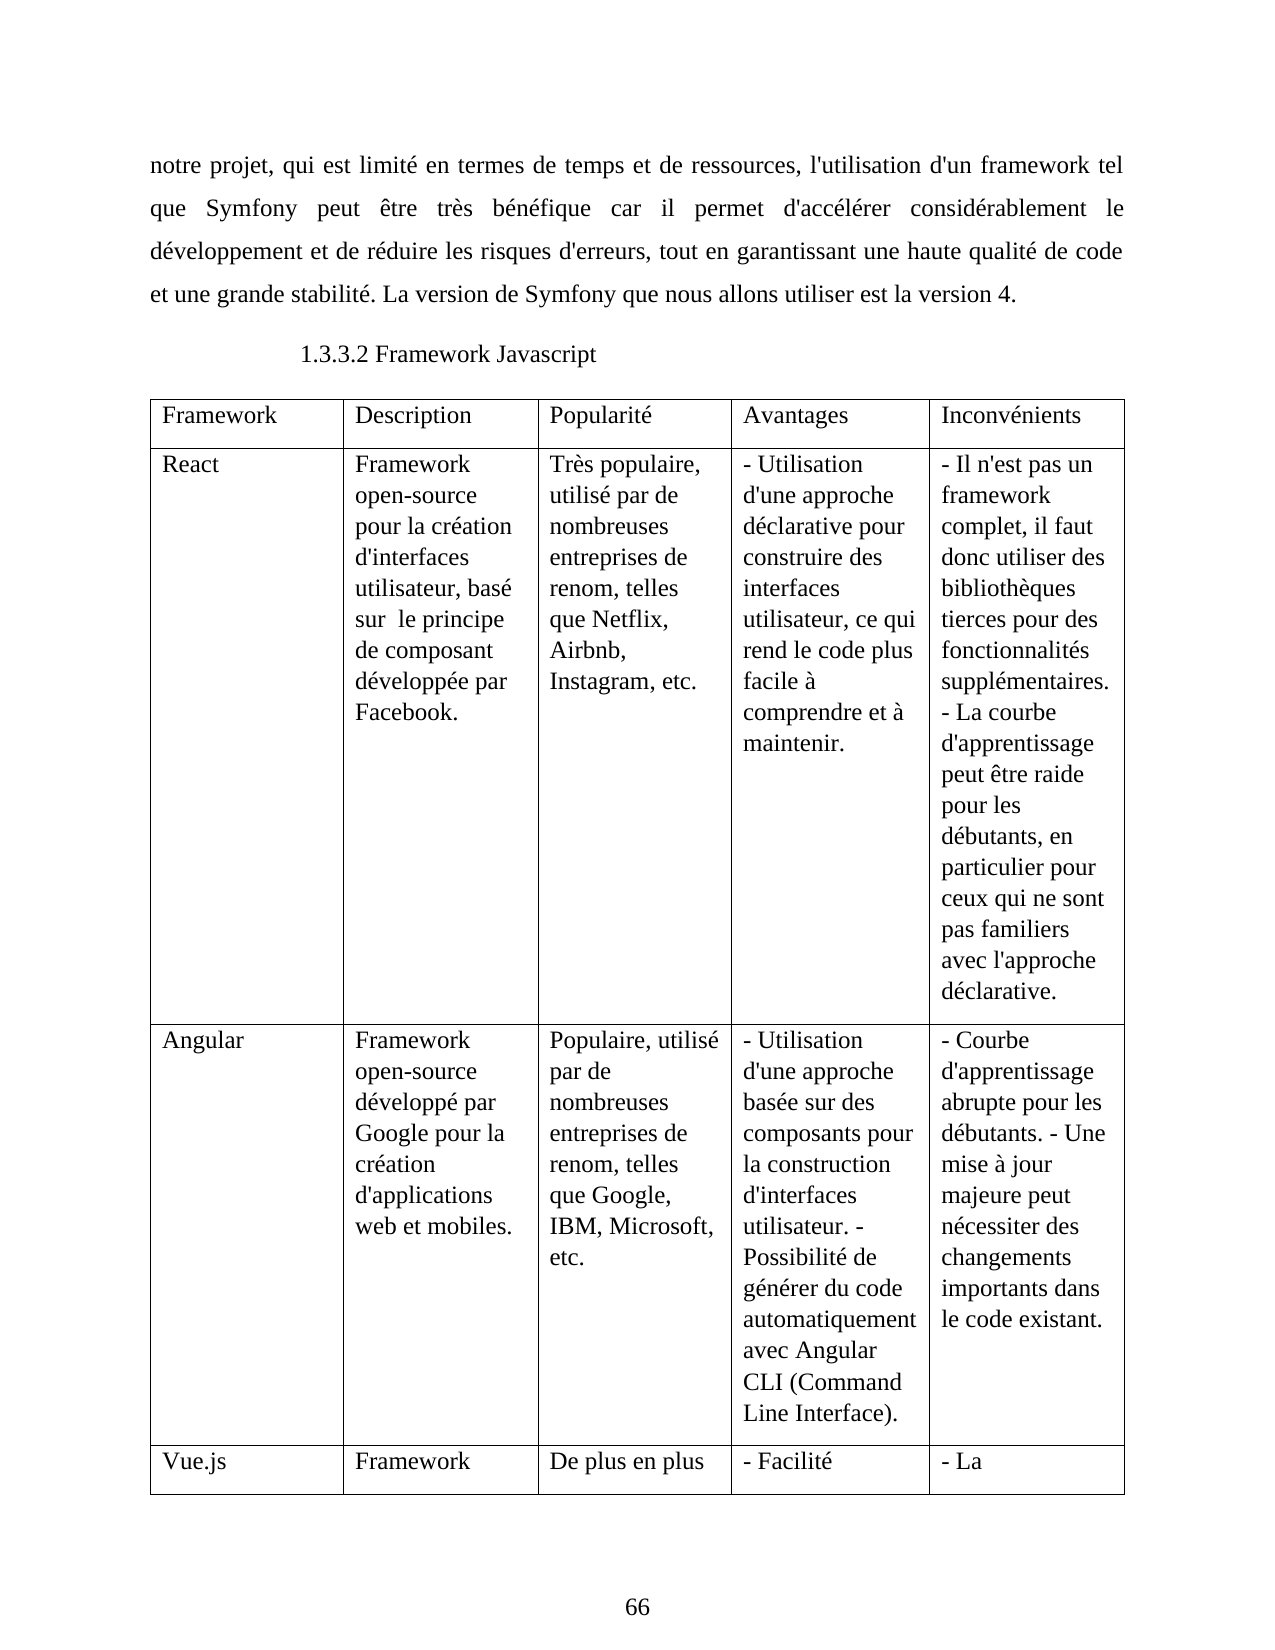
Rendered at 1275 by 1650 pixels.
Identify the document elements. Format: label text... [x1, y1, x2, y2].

table_cell Très populaire, utilisé par de nombreuses entreprises de renom, telles que Netflix, Airbnb, Instagram, etc. [539, 449, 731, 1024]
table_header Framework [151, 400, 343, 448]
table_cell - Utilisation d'une approche déclarative pour construire des interfaces utilisateur, ce qui rend le code plus facile à comprendre et à maintenir. [732, 449, 929, 1024]
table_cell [930, 1446, 1124, 1494]
table_header Description [344, 400, 538, 448]
table_header Inconvénients [930, 400, 1124, 448]
table_cell - Utilisation d'une approche basée sur des composants pour la construction d'interfaces utilisateur. - Possibilité de générer du code automatiquement avec Angular CLI (Command Line Interface). [732, 1025, 929, 1445]
table_cell - Courbe d'apprentissage abrupte pour les débutants. - Une mise à jour majeure peut nécessiter des changements importants dans le code existant. [930, 1025, 1124, 1445]
table_cell Framework open-source développé par Google pour la création d'applications web et mobiles. [344, 1025, 538, 1445]
table_cell React [151, 449, 343, 1024]
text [150, 150, 1125, 308]
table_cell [732, 1446, 929, 1494]
table_cell Framework open-source pour la création d'interfaces utilisateur, basé sur le principe de composant développée par Facebook. [344, 449, 538, 1024]
table_cell - Il n'est pas un framework complet, il faut donc utiliser des bibliothèques tierces pour des fonctionnalités supplémentaires. - La courbe d'apprentissage peut être raide pour les débutants, en particulier pour ceux qui ne sont pas familiers avec l'approche déclarative. [930, 449, 1124, 1024]
table_header Avantages [732, 400, 929, 448]
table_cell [539, 1446, 731, 1494]
table_cell Angular [151, 1025, 343, 1445]
table_cell Vue.js [151, 1446, 343, 1494]
table_cell Populaire, utilisé par de nombreuses entreprises de renom, telles que Google, IBM, Microsoft, etc. [539, 1025, 731, 1445]
text Framework Javascript [300, 339, 1125, 368]
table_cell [344, 1446, 538, 1494]
table_header Popularité [539, 400, 731, 448]
